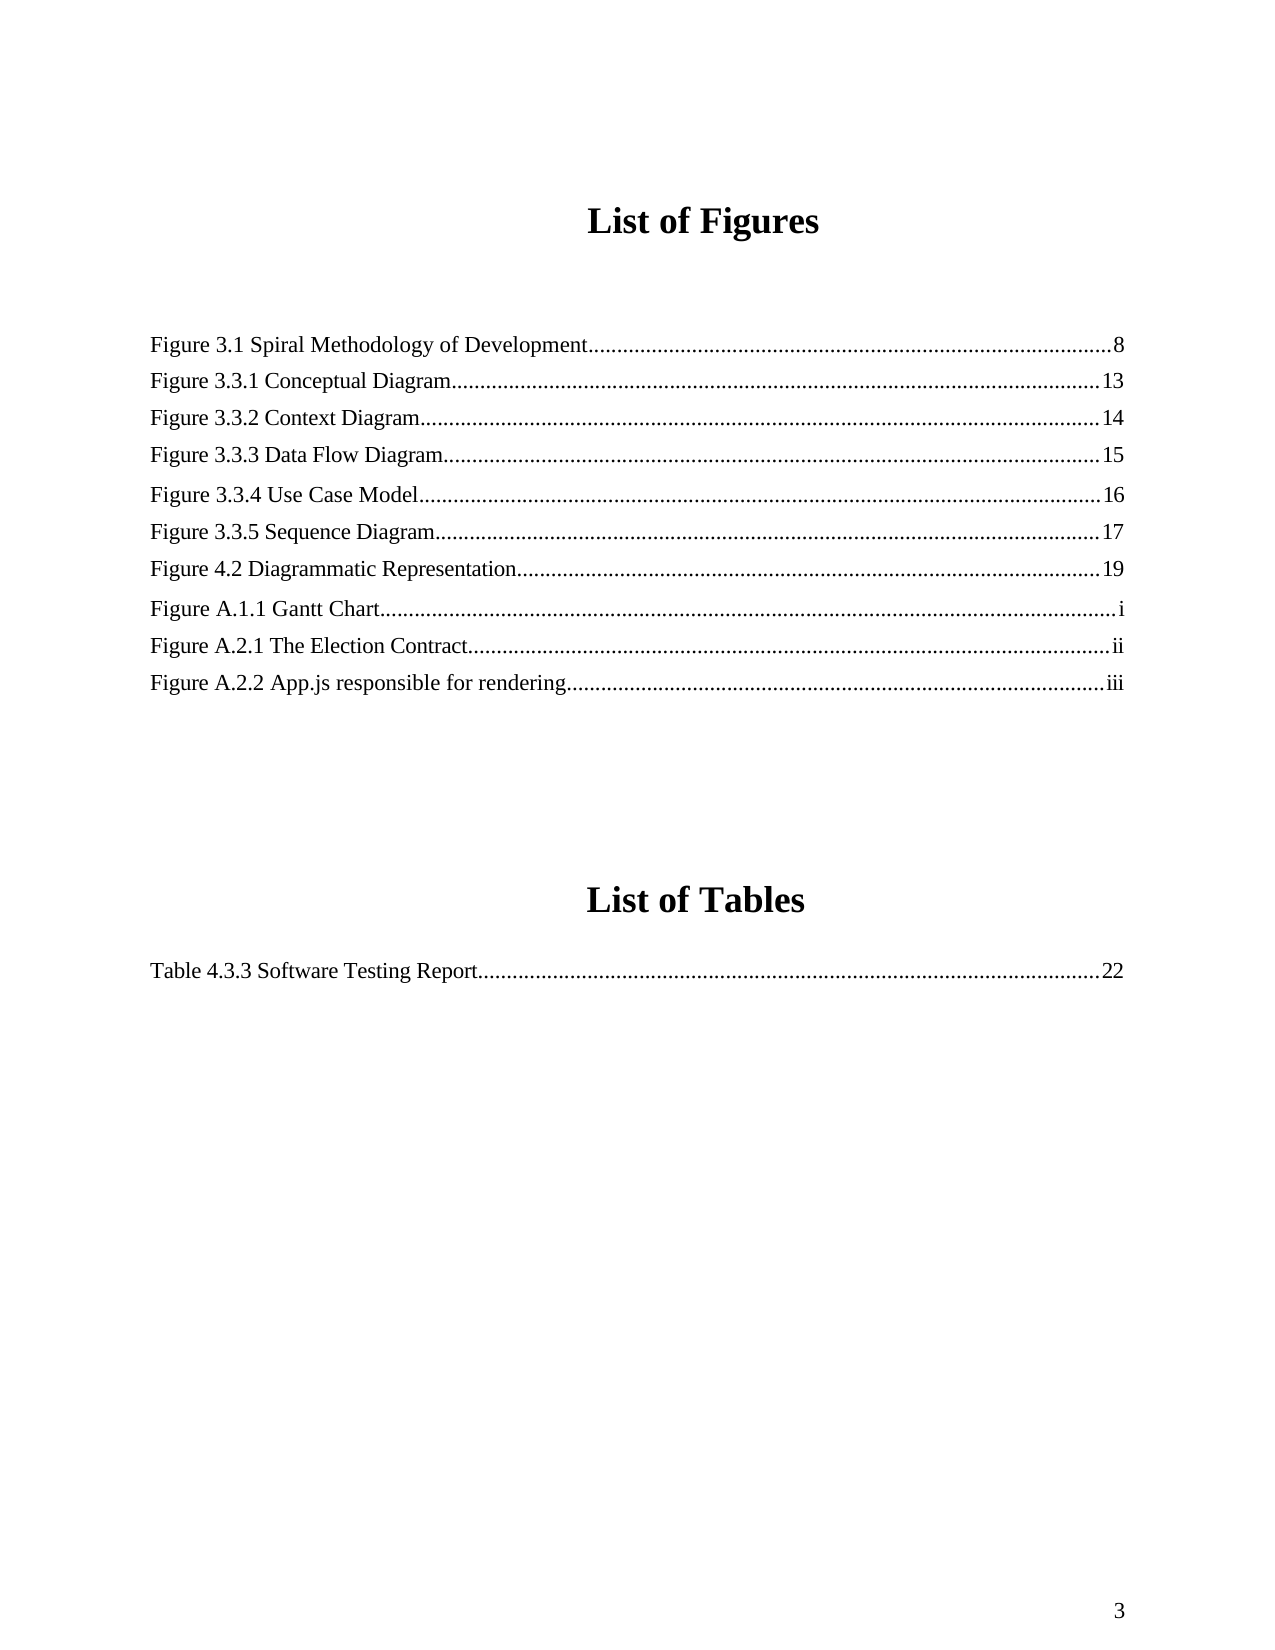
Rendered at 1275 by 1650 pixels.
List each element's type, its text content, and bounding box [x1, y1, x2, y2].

text Figure 3.3.2 Context Diagram 14 [150, 404, 1256, 430]
text Figure A.1.1 Gantt Chart i [150, 595, 1256, 622]
text Figure 3.3.5 Sequence Diagram 17 [150, 518, 1256, 544]
text Figure A.2.2 App.js responsible for rendering iii [150, 669, 1256, 695]
text Figure 3.3.4 Use Case Model 16 [150, 481, 1256, 508]
text Figure 4.2 Diagrammatic Representation 19 [150, 555, 1256, 581]
subtitle List of Figures [150, 199, 1256, 242]
text Figure 3.3.1 Conceptual Diagram 13 [150, 367, 1256, 394]
text Figure A.2.1 The Election Contract ii [150, 632, 1256, 658]
text Figure 3.1 Spiral Methodology of Development 8 [150, 331, 1256, 357]
text List of Tables [135, 877, 1256, 920]
text Figure 3.3.3 Data Flow Diagram 15 [150, 441, 1256, 467]
text Table 4.3.3 Software Testing Report 22 [150, 957, 1256, 983]
